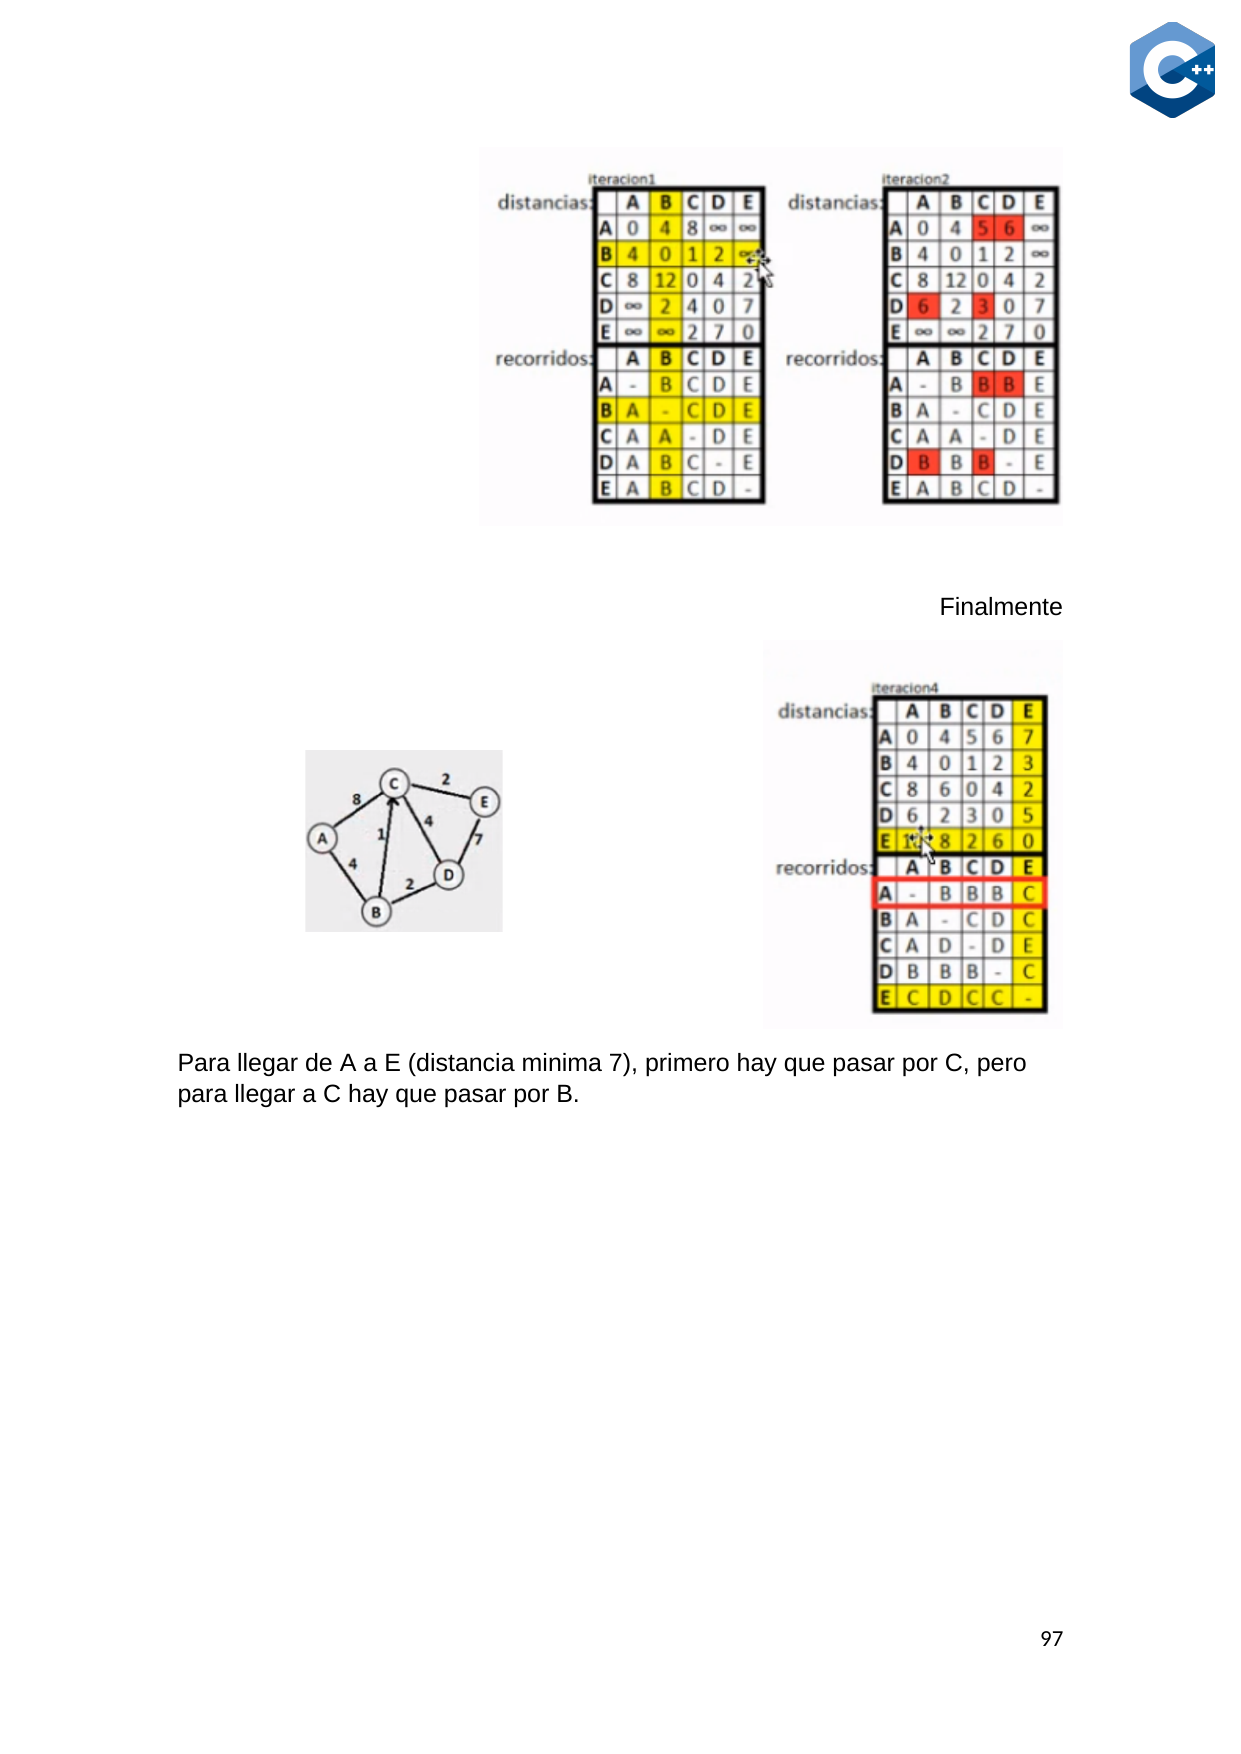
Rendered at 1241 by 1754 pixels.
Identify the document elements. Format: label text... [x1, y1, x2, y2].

text Finalmente [177, 592, 1063, 621]
text Para llegar de A a E (distancia minima 7), primero hay que pasar por C, pero para llegar a C hay que pasar por B. [177, 1048, 1063, 1108]
picture [763, 640, 1064, 1029]
picture [478, 147, 1064, 526]
picture [305, 750, 503, 932]
picture [1129, 22, 1215, 118]
